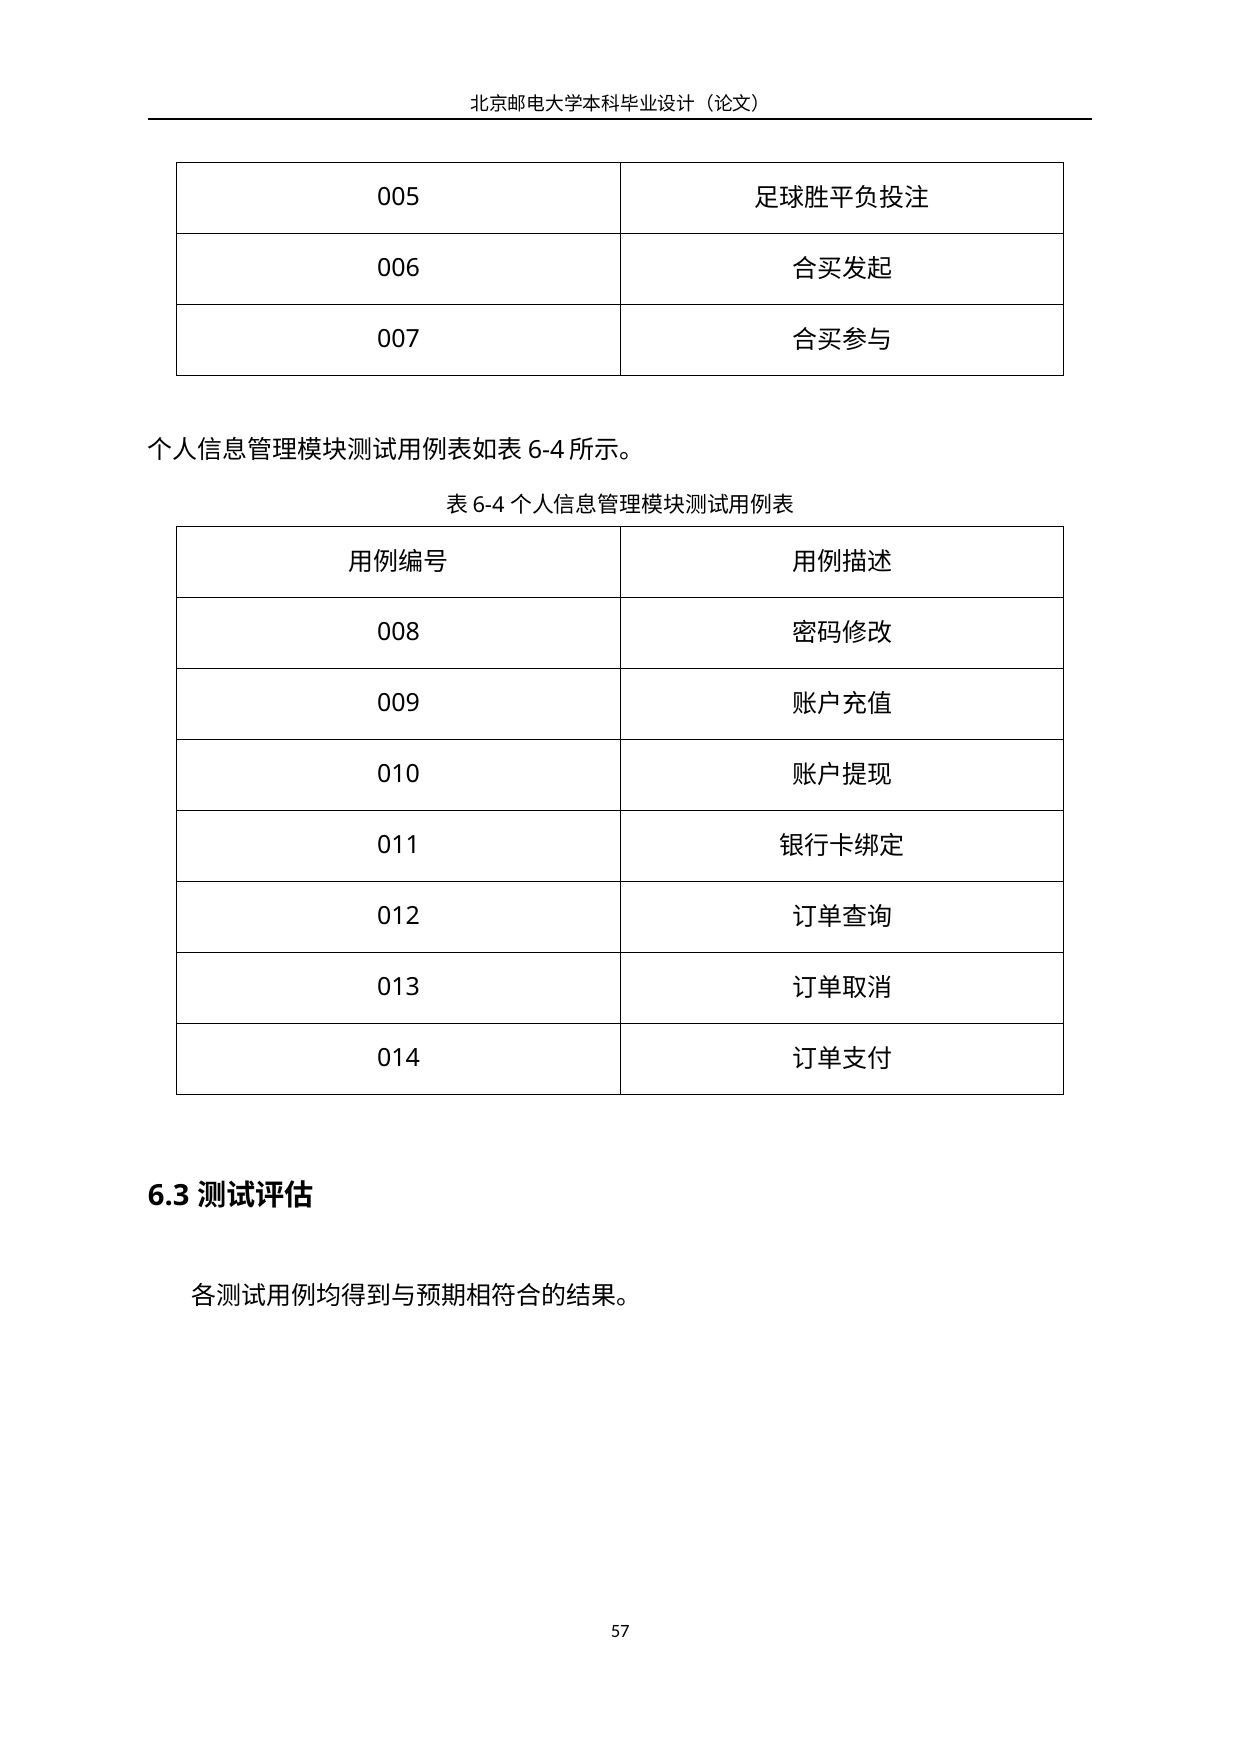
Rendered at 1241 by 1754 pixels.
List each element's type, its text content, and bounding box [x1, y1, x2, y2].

table_cell 账户提现 [621, 740, 1063, 810]
table_cell 012 [177, 882, 620, 952]
subtitle 6.3 测试评估 [148, 1161, 1092, 1226]
table_cell 订单支付 [621, 1024, 1063, 1094]
table_cell 011 [177, 811, 620, 881]
text 表6-4 个人信息管理模块测试用例表 [148, 487, 1092, 519]
table_cell 账户充值 [621, 669, 1063, 739]
table_cell 订单查询 [621, 882, 1063, 952]
table_cell 银行卡绑定 [621, 811, 1063, 881]
table_cell 009 [177, 669, 620, 739]
table_cell 008 [177, 598, 620, 668]
table_cell 足球胜平负投注 [621, 163, 1063, 233]
table_cell 007 [177, 305, 620, 375]
table_cell 005 [177, 163, 620, 233]
table_cell 合买参与 [621, 305, 1063, 375]
table_header 用例描述 [621, 527, 1063, 597]
table_header 用例编号 [177, 527, 620, 597]
text 个人信息管理模块测试用例表如表6-4所示。 [148, 415, 1092, 480]
table_cell 合买发起 [621, 234, 1063, 304]
table_cell 013 [177, 953, 620, 1023]
table_cell 014 [177, 1024, 620, 1094]
table_cell 006 [177, 234, 620, 304]
table_cell 密码修改 [621, 598, 1063, 668]
table_cell 010 [177, 740, 620, 810]
table_cell 订单取消 [621, 953, 1063, 1023]
text 各测试用例均得到与预期相符合的结果。 [148, 1261, 1092, 1326]
